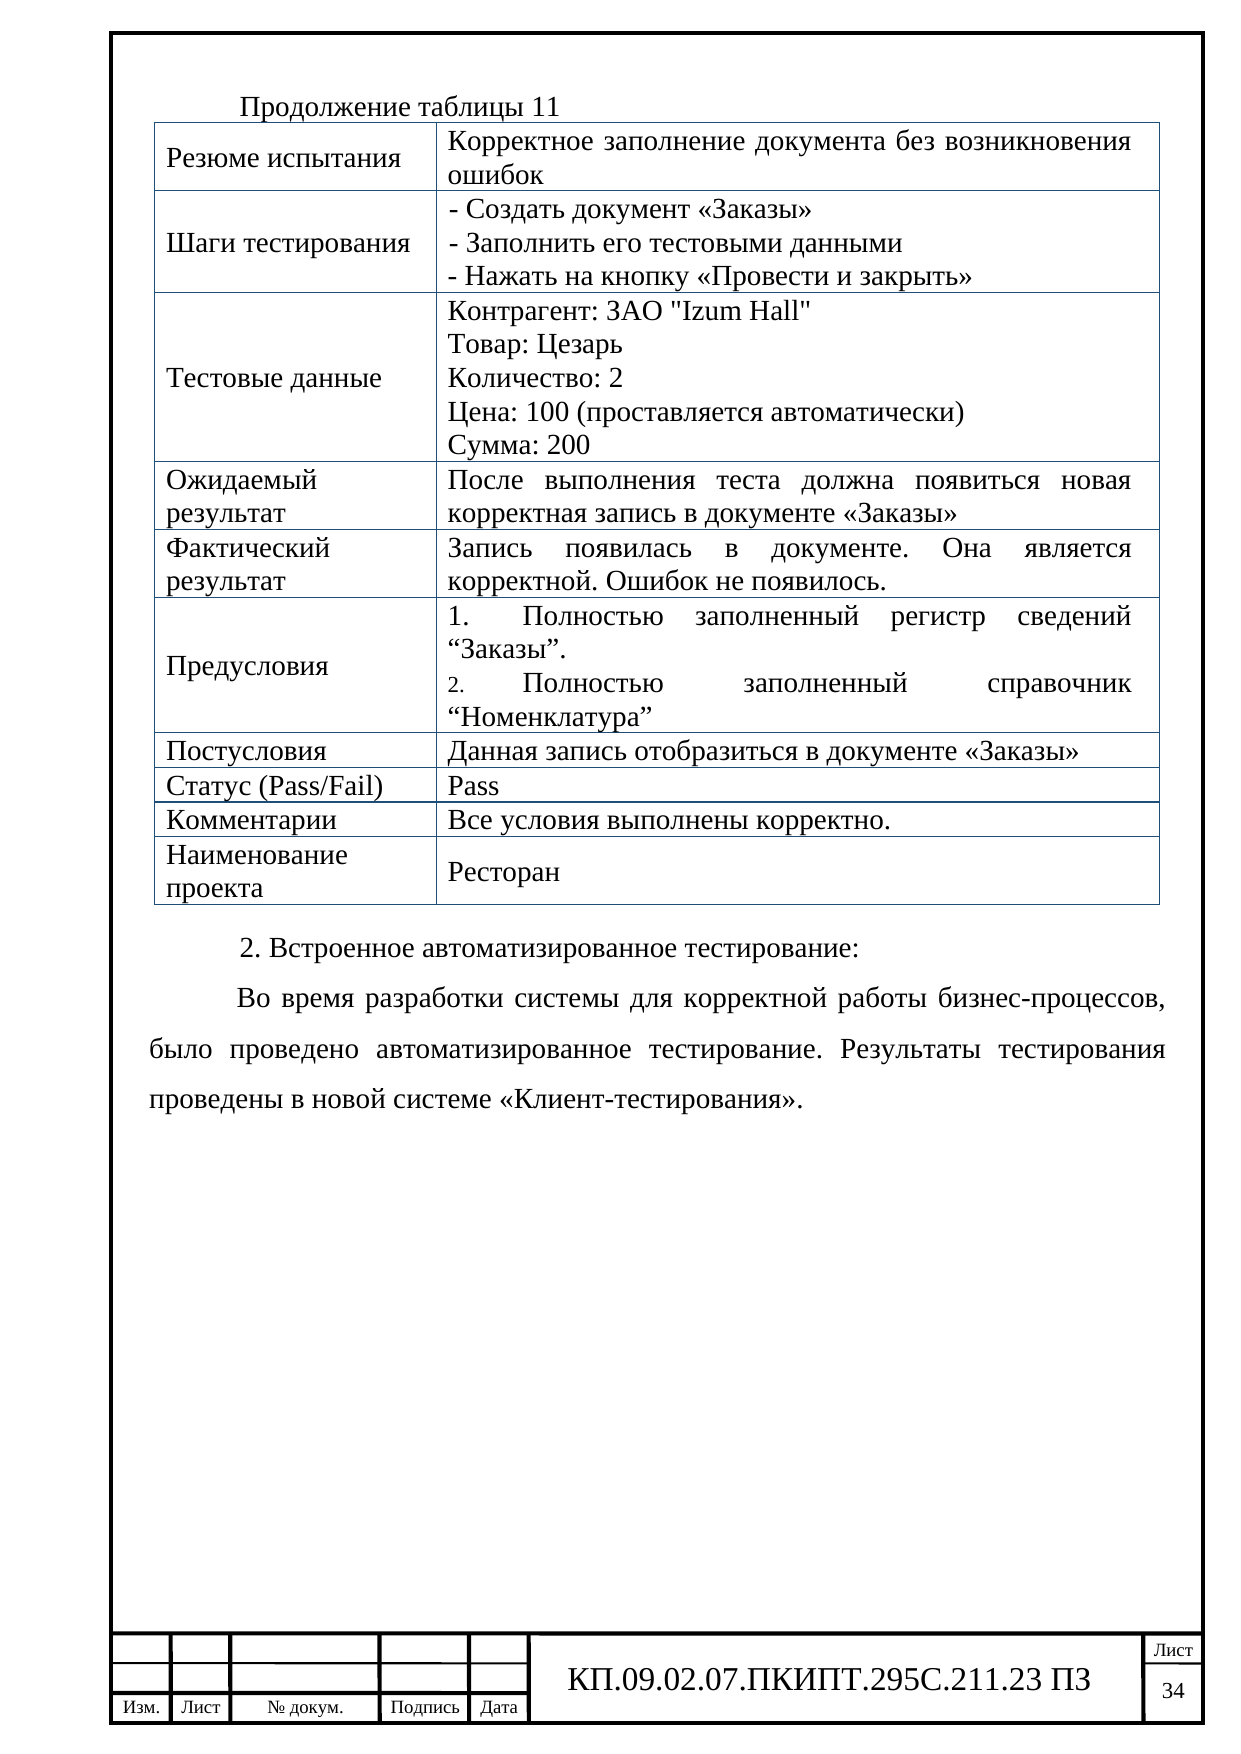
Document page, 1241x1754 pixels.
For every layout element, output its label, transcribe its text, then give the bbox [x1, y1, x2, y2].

text Во время разработки системы для корректной работы бизнес-процессов, было проведено автоматизированное тестирование. Результаты тестирования проведены в новой системе «Клиент-тестирования». [149, 980, 1167, 1114]
text Продолжение таблицы 11 [239, 89, 1167, 122]
table_cell Pass [437, 768, 1159, 801]
table_cell Данная запись отобразиться в документе «Заказы» [437, 733, 1159, 767]
table_cell Запись появилась в документе. Она является корректной. Ошибок не появилось. [437, 530, 1159, 597]
table_cell Ожидаемый результат [155, 462, 436, 529]
table_cell Фактический результат [155, 530, 436, 597]
table_cell Тестовые данные [155, 293, 436, 461]
table_cell Постусловия [155, 733, 436, 767]
table_cell Предусловия [155, 598, 436, 732]
table_cell Статус (Pass/Fail) [155, 768, 436, 801]
table_cell Шаги тестирования [155, 191, 436, 292]
table_cell - Создать документ «Заказы» - Заполнить его тестовыми данными - Нажать на кнопку «Провести и закрыть» [437, 191, 1159, 292]
table_cell Контрагент: ЗАО "Izum Hall" Товар: Цезарь Количество: 2 Цена: 100 (проставляется автоматически) Сумма: 200 [437, 293, 1159, 461]
text 2. Встроенное автоматизированное тестирование: [148, 930, 1167, 964]
table_header Резюме испытания [155, 123, 436, 190]
table_cell Полностью заполненный регистр сведений “Заказы”. Полностью заполненный справочник “Номенклатура” [437, 598, 1159, 732]
table_cell Ресторан [437, 837, 1159, 904]
table_cell Наименование проекта [155, 837, 436, 904]
table_cell Комментарии [155, 803, 436, 836]
table_cell После выполнения теста должна появиться новая корректная запись в документе «Заказы» [437, 462, 1159, 529]
table_cell Все условия выполнены корректно. [437, 803, 1159, 836]
table_header Корректное заполнение документа без возникновения ошибок [437, 123, 1159, 190]
